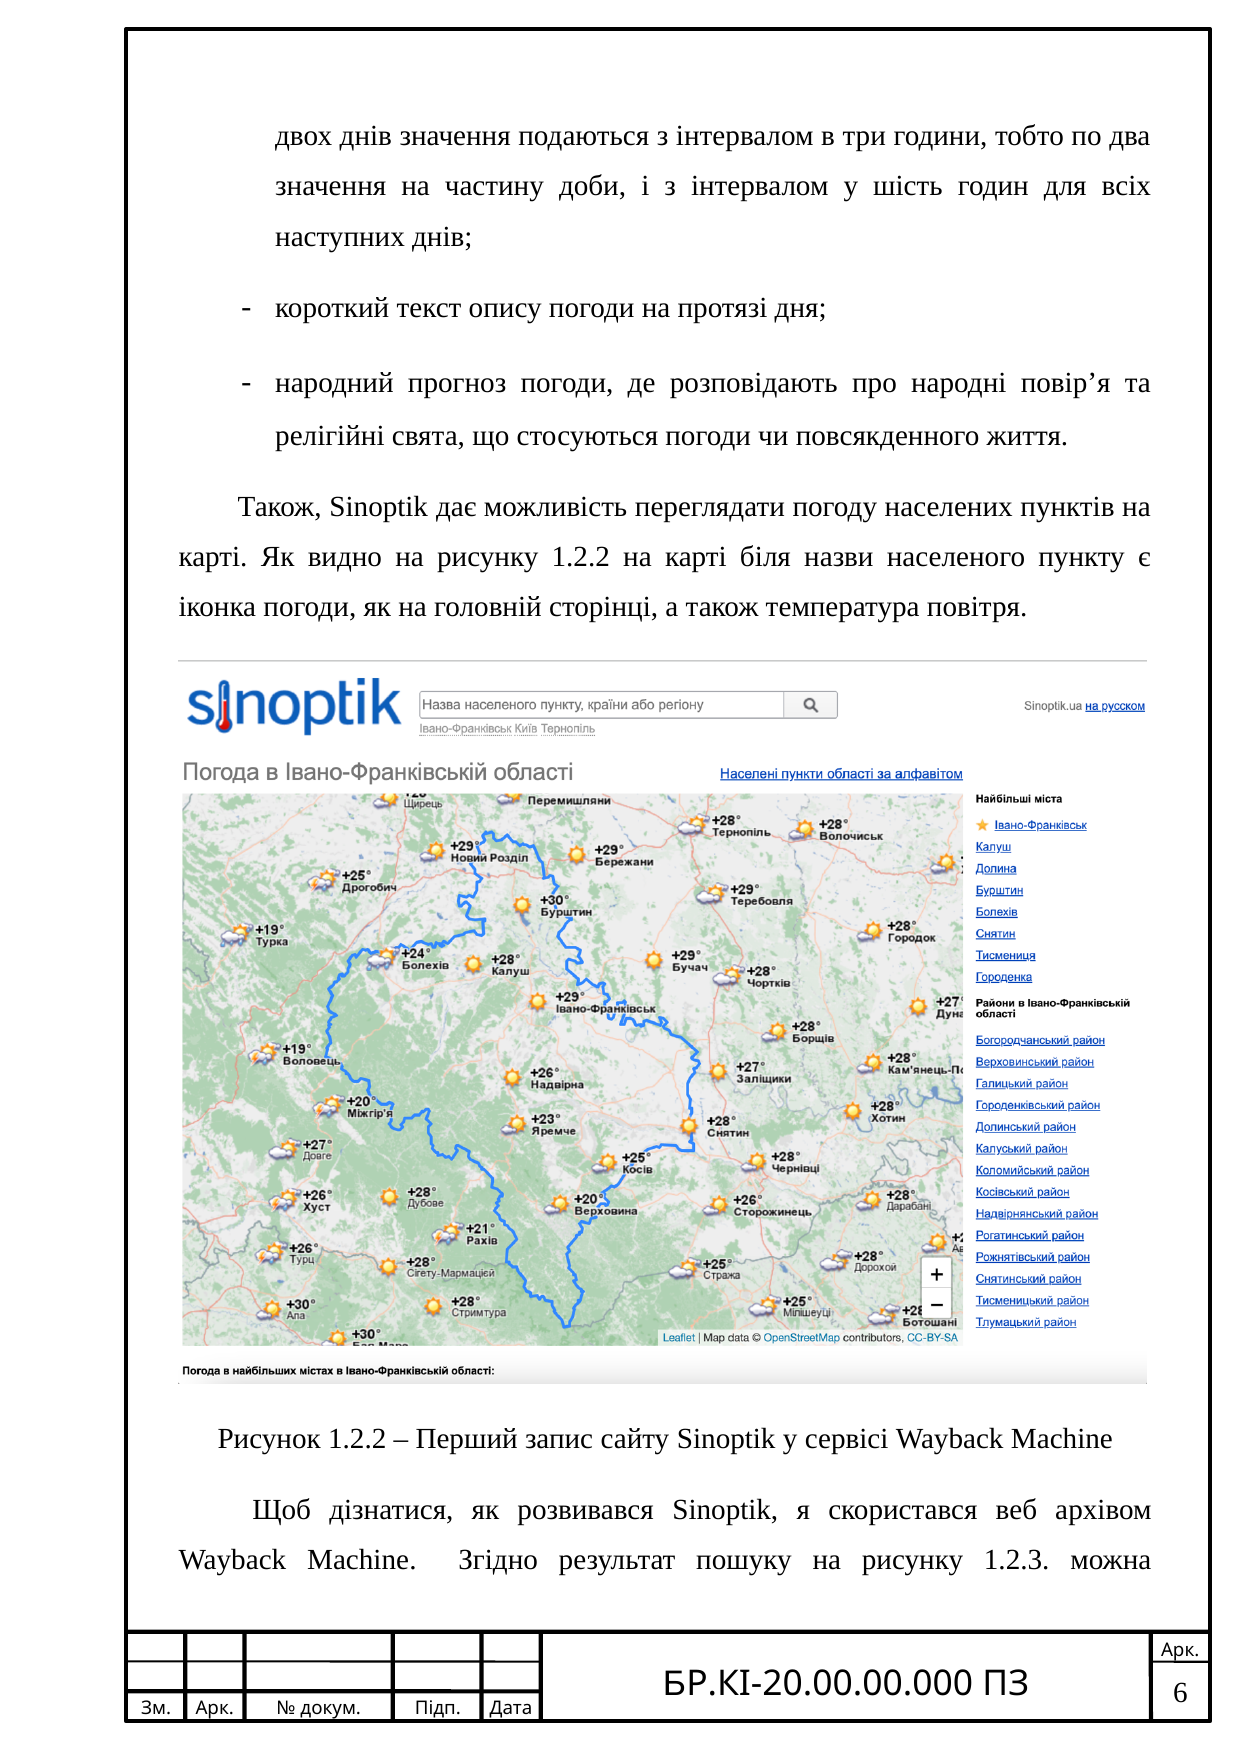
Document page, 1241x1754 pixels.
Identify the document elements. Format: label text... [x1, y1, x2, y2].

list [237, 118, 1152, 252]
text Також, Sinoptik дає можливість переглядати погоду населених пунктів на карті. Як видно на рисунку 1.2.2 на карті біля назви населеного пункту є іконка погоди, як на головній сторінці, а також температура повітря. [178, 489, 1152, 623]
list короткий текст опису погоди на протязі дня; [237, 290, 1152, 326]
list народний прогноз погоди, де розповідають про народні повір’я та релігійні свята, що стосуються погоди чи повсякденного життя. [237, 365, 1152, 451]
text Рисунок 1.2.2 – Перший запис сайту Sinoptik у сервісі Wayback Machine [178, 1421, 1152, 1454]
picture [178, 660, 1147, 1384]
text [178, 1492, 1152, 1576]
